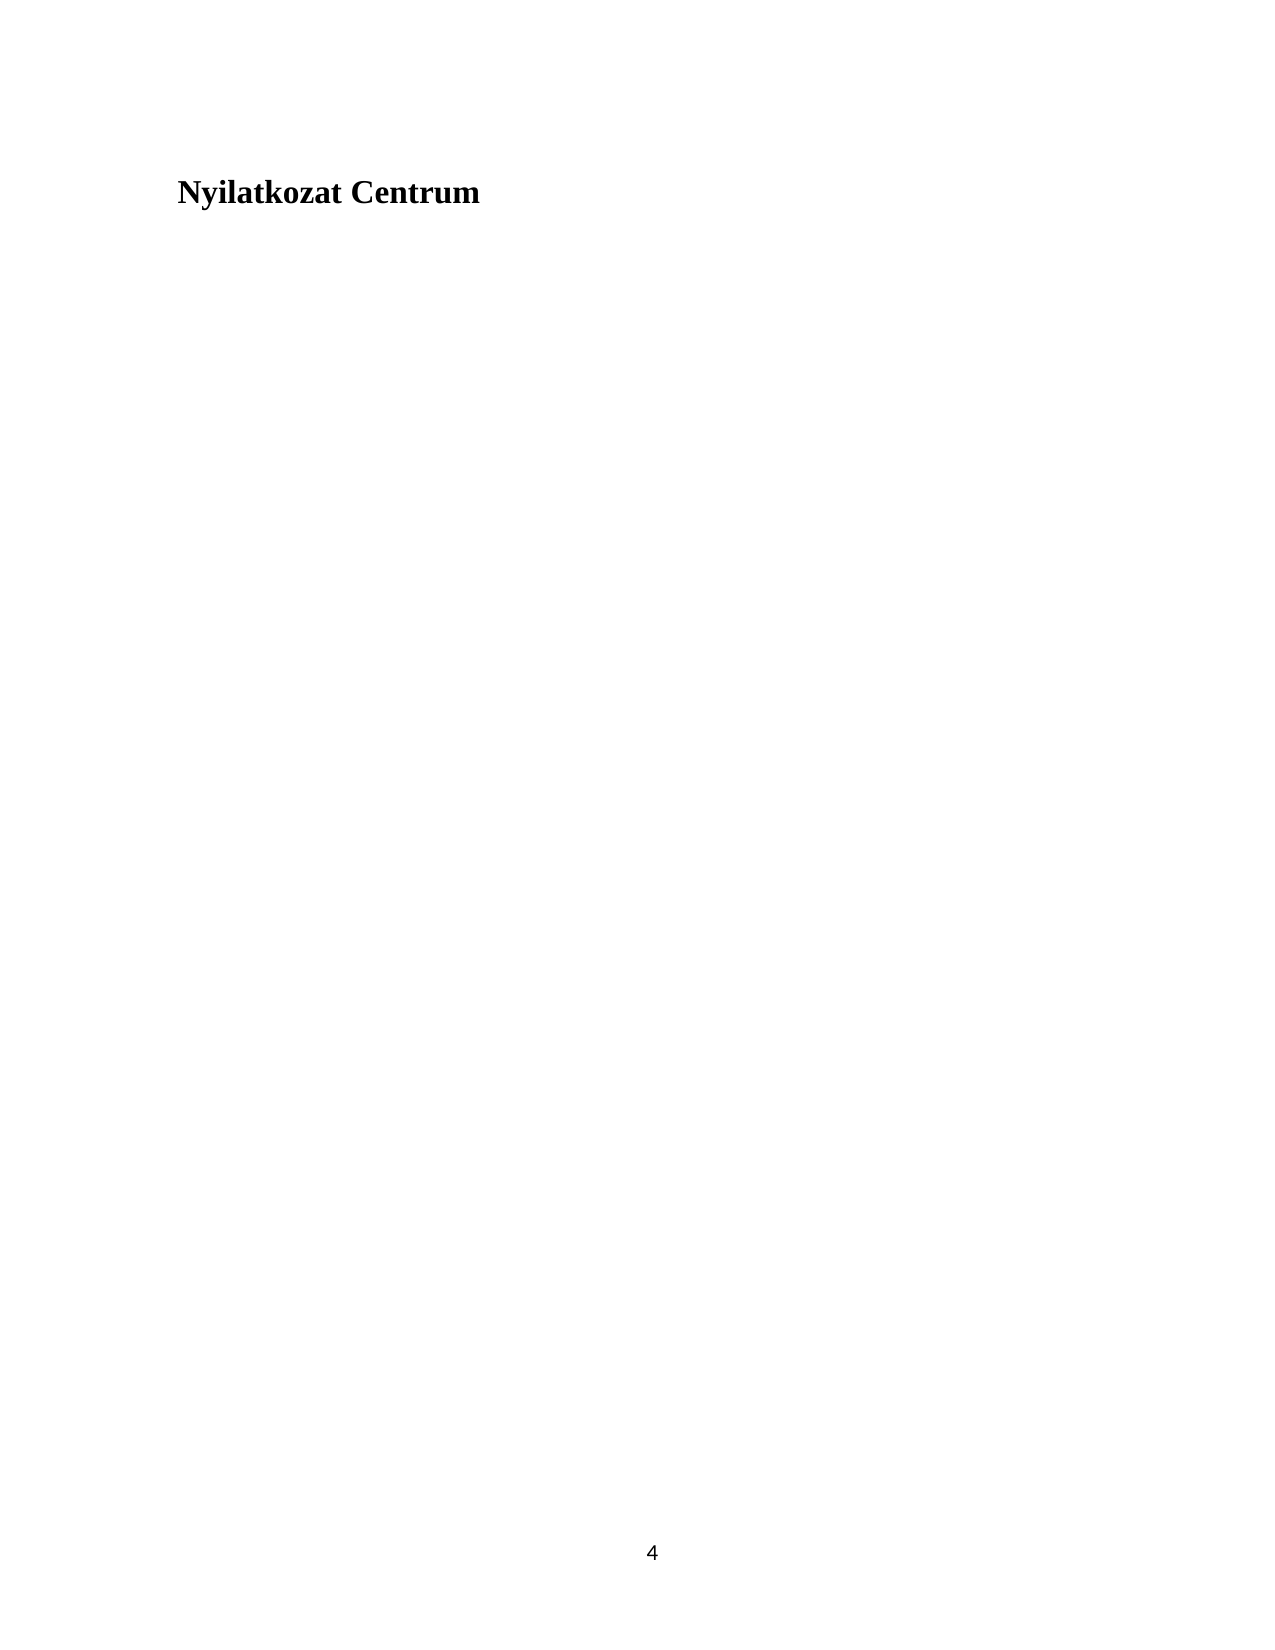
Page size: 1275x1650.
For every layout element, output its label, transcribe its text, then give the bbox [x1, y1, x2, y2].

subtitle Nyilatkozat Centrum [177, 173, 1127, 211]
